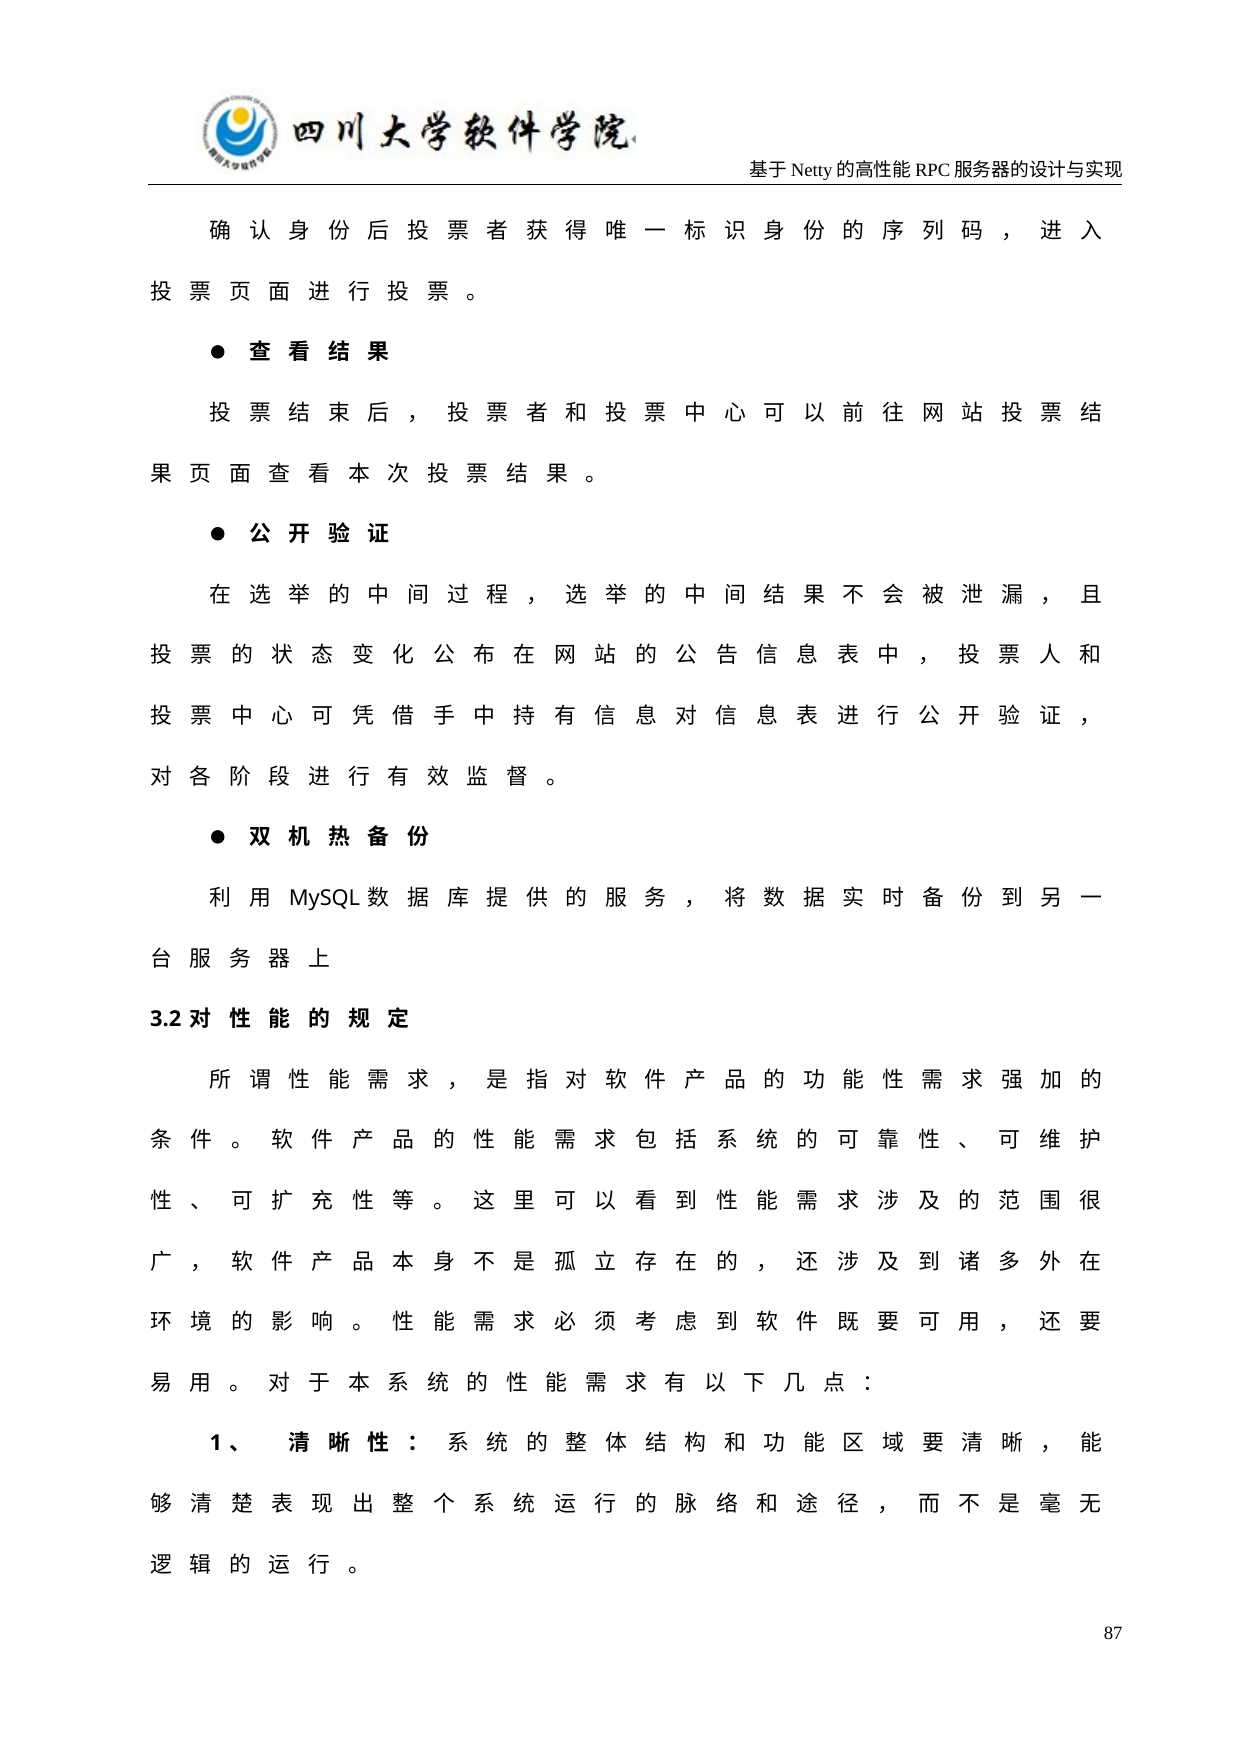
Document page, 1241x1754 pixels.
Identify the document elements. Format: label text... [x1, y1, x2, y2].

text 确认身份后投票者获得唯一标识身份的序列码，进入投票页面进行投票。 [150, 198, 1120, 320]
list 公开验证 [150, 502, 1120, 562]
list 双机热备份 [150, 805, 1120, 865]
text 利用MySQL数据库提供的服务，将数据实时备份到另一台服务器上 [150, 865, 1120, 987]
list 清晰性：系统的整体结构和功能区域要清晰，能够清楚表现出整个系统运行的脉络和途径，而不是毫无逻辑的运行。 [150, 1411, 1120, 1593]
text 在选举的中间过程，选举的中间结果不会被泄漏，且投票的状态变化公布在网站的公告信息表中，投票人和投票中心可凭借手中持有信息对信息表进行公开验证，对各阶段进行有效监督。 [150, 562, 1120, 805]
list 查看结果 [150, 320, 1120, 380]
text 3.2对性能的规定 [150, 987, 1120, 1047]
text 投票结束后，投票者和投票中心可以前往网站投票结果页面查看本次投票结果。 [150, 380, 1120, 502]
picture [197, 88, 639, 177]
text 所谓性能需求，是指对软件产品的功能性需求强加的条件。软件产品的性能需求包括系统的可靠性、可维护性、可扩充性等。这里可以看到性能需求涉及的范围很广，软件产品本身不是孤立存在的，还涉及到诸多外在环境的影响。性能需求必须考虑到软件既要可用，还要易用。对于本系统的性能需求有以下几点： [150, 1047, 1120, 1411]
